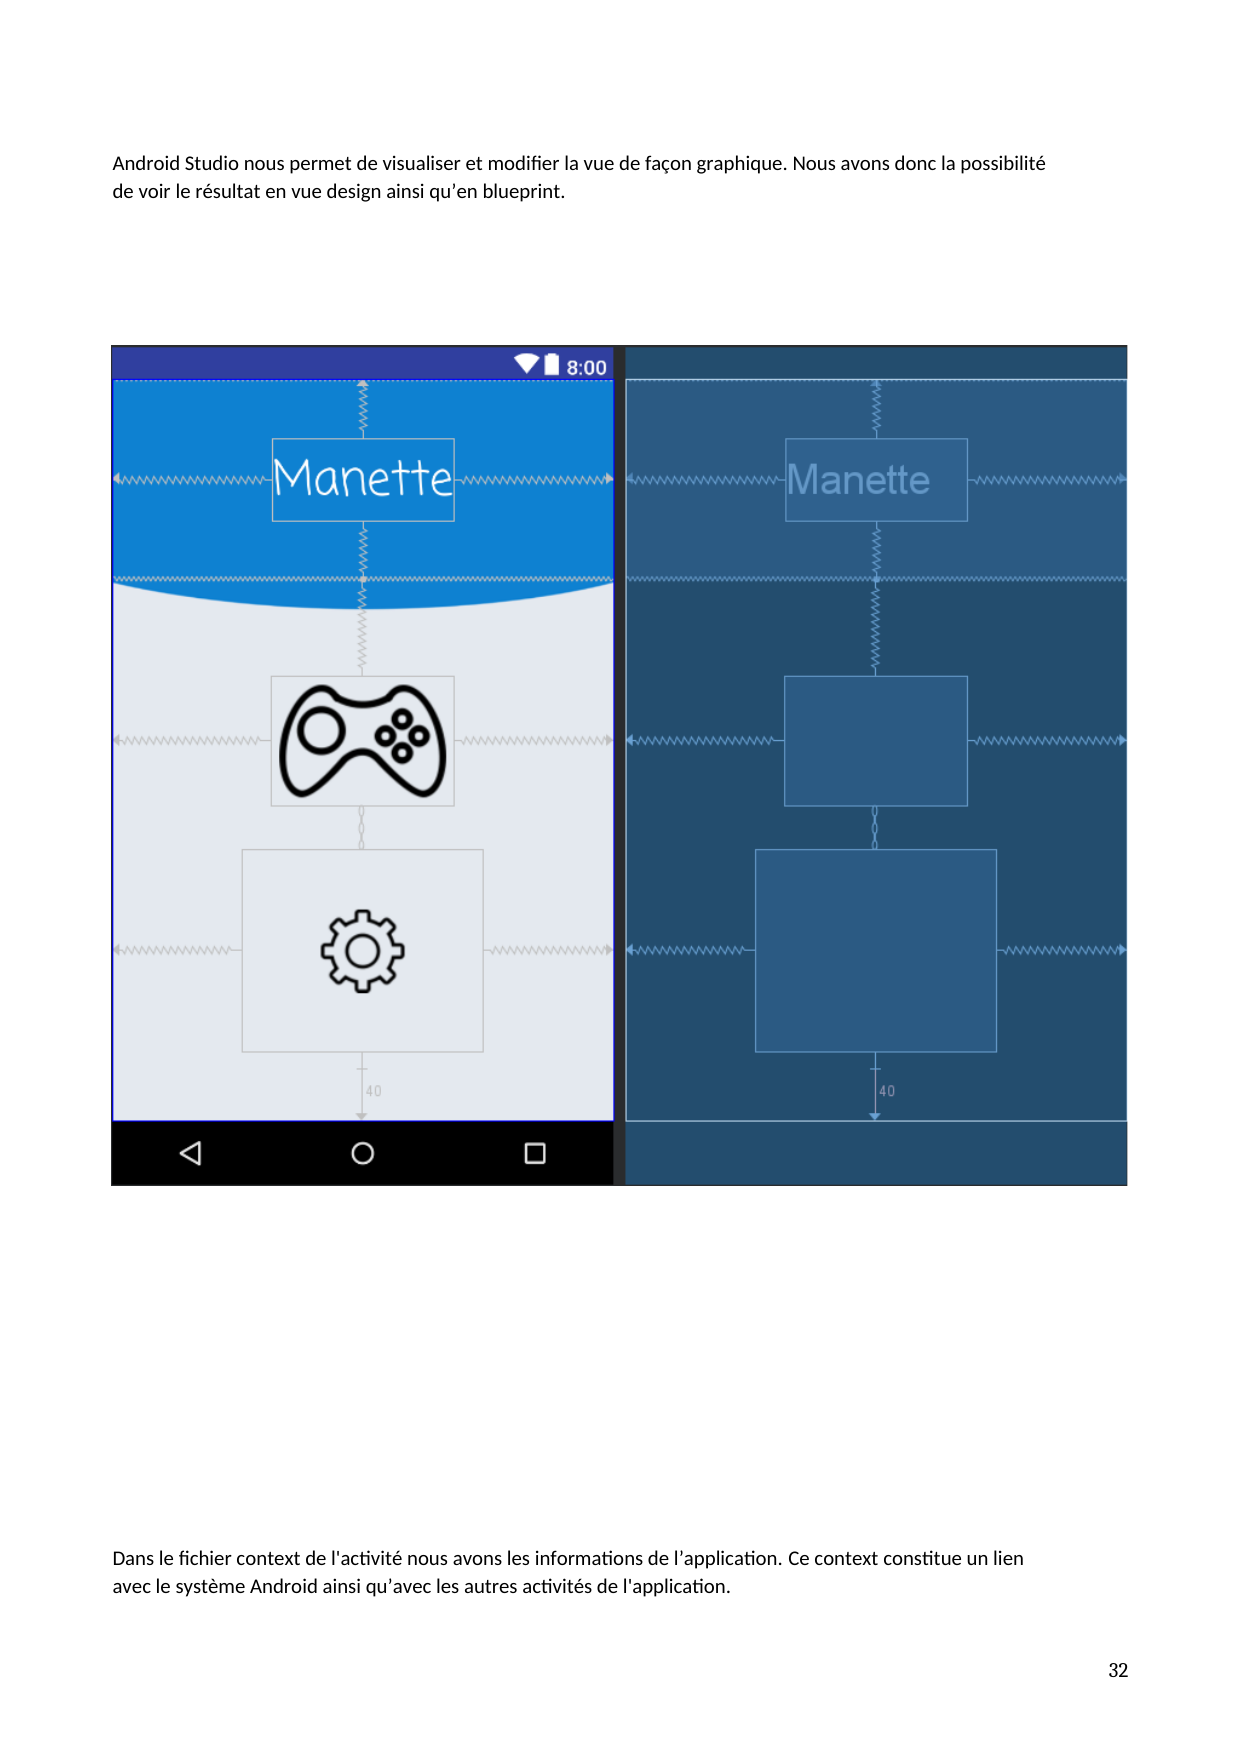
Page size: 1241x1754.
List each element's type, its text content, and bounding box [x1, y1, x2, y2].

text Android Studio nous permet de visualiser et modifier la vue de façon graphique. Nous avons donc la possibilité de voir le résultat en vue design ainsi qu’en blueprint. [112, 150, 1057, 203]
text Dans le fichier context de l'activité nous avons les informations de l’application. Ce context constitue un lien avec le système Android ainsi qu’avec les autres activités de l'application. [112, 1545, 1057, 1598]
picture [111, 345, 1128, 1186]
